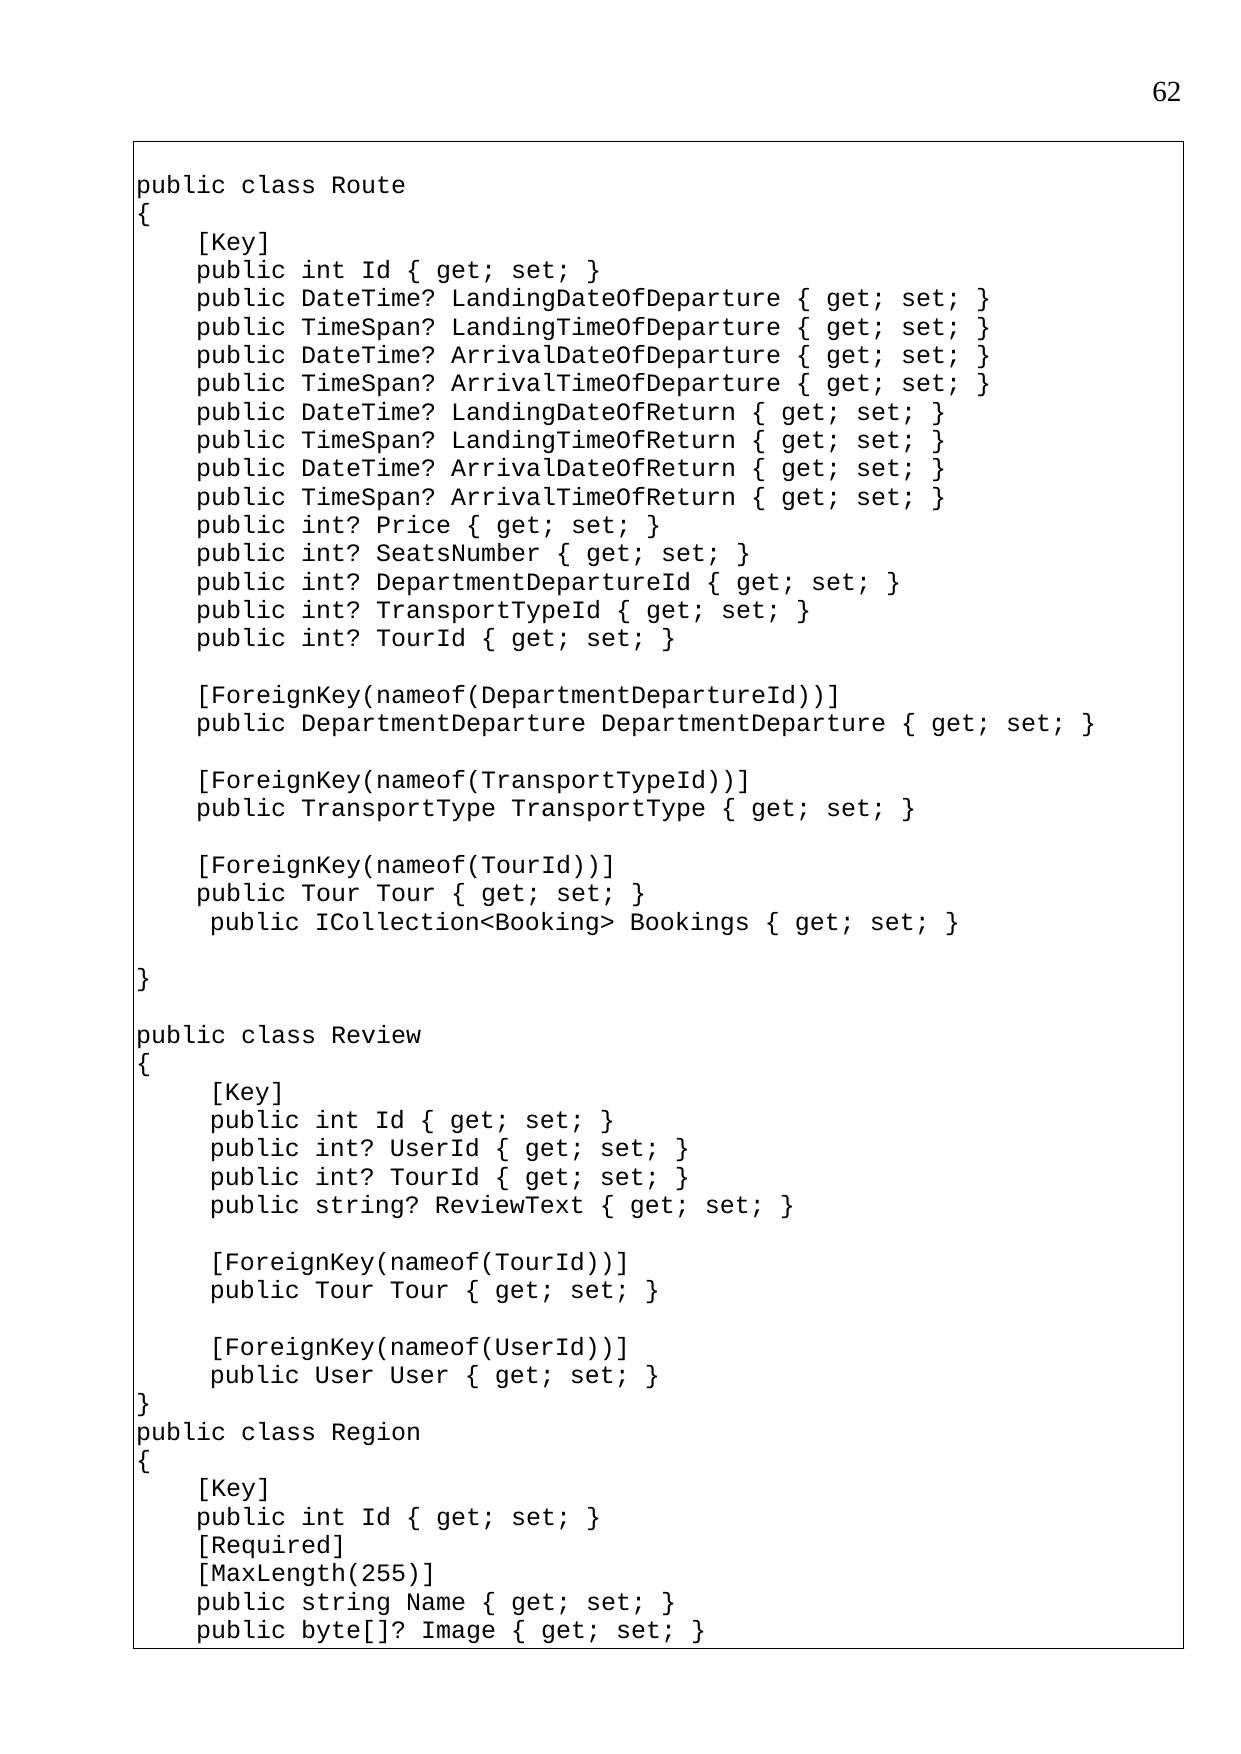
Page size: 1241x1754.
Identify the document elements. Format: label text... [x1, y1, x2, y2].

text public int Id { get; set; } [136, 1107, 1181, 1136]
text public string Name { get; set; } [136, 1589, 1181, 1614]
text public DateTime? ArrivalDateOfReturn { get; set; } [136, 456, 1181, 484]
text public DateTime? LandingDateOfDeparture { get; set; } [136, 286, 1181, 314]
text public TimeSpan? LandingTimeOfDeparture { get; set; } [136, 314, 1181, 342]
text [Required] [136, 1532, 1181, 1561]
text public int? TourId { get; set; } [136, 1164, 1181, 1192]
text { [136, 1447, 1181, 1476]
text public int? Price { get; set; } [136, 512, 1181, 541]
text { [136, 201, 1181, 229]
text public class Route [136, 172, 1181, 201]
text public class Review [136, 1022, 1181, 1051]
text public Tour Tour { get; set; } [136, 881, 1181, 909]
text public int Id { get; set; } [136, 1504, 1181, 1532]
text public int? SeatsNumber { get; set; } [136, 541, 1181, 569]
text public byte[]? Image { get; set; } [134, 1614, 1183, 1648]
text public TimeSpan? LandingTimeOfReturn { get; set; } [136, 427, 1181, 456]
text public TransportType TransportType { get; set; } [136, 796, 1181, 824]
text public int? UserId { get; set; } [136, 1136, 1181, 1164]
text public Tour Tour { get; set; } [136, 1277, 1181, 1306]
text public int? TransportTypeId { get; set; } [136, 597, 1181, 626]
text public DateTime? ArrivalDateOfDeparture { get; set; } [136, 342, 1181, 371]
text public int? DepartmentDepartureId { get; set; } [136, 569, 1181, 597]
text public User User { get; set; } [136, 1362, 1181, 1391]
text { [136, 1051, 1181, 1079]
text [ForeignKey(nameof(TourId))] [136, 1249, 1181, 1277]
text public DepartmentDeparture DepartmentDeparture { get; set; } [136, 711, 1181, 739]
text public TimeSpan? ArrivalTimeOfReturn { get; set; } [136, 484, 1181, 512]
text [MaxLength(255)] [136, 1561, 1181, 1589]
text public class Region [136, 1419, 1181, 1447]
text [ForeignKey(nameof(TransportTypeId))] [136, 767, 1181, 796]
text [Key] [136, 1476, 1181, 1504]
text public ICollection<Booking> Bookings { get; set; } [136, 909, 1181, 937]
text public int Id { get; set; } [136, 257, 1181, 286]
text [Key] [136, 1079, 1181, 1107]
text public TimeSpan? ArrivalTimeOfDeparture { get; set; } [136, 371, 1181, 399]
text public int? TourId { get; set; } [136, 626, 1181, 654]
text public DateTime? LandingDateOfReturn { get; set; } [136, 399, 1181, 427]
text [Key] [136, 229, 1181, 257]
text [ForeignKey(nameof(DepartmentDepartureId))] [136, 682, 1181, 711]
text } [136, 1391, 1181, 1419]
text public string? ReviewText { get; set; } [136, 1192, 1181, 1221]
text [ForeignKey(nameof(TourId))] [136, 852, 1181, 881]
text [ForeignKey(nameof(UserId))] [136, 1334, 1181, 1362]
text } [136, 966, 1181, 994]
